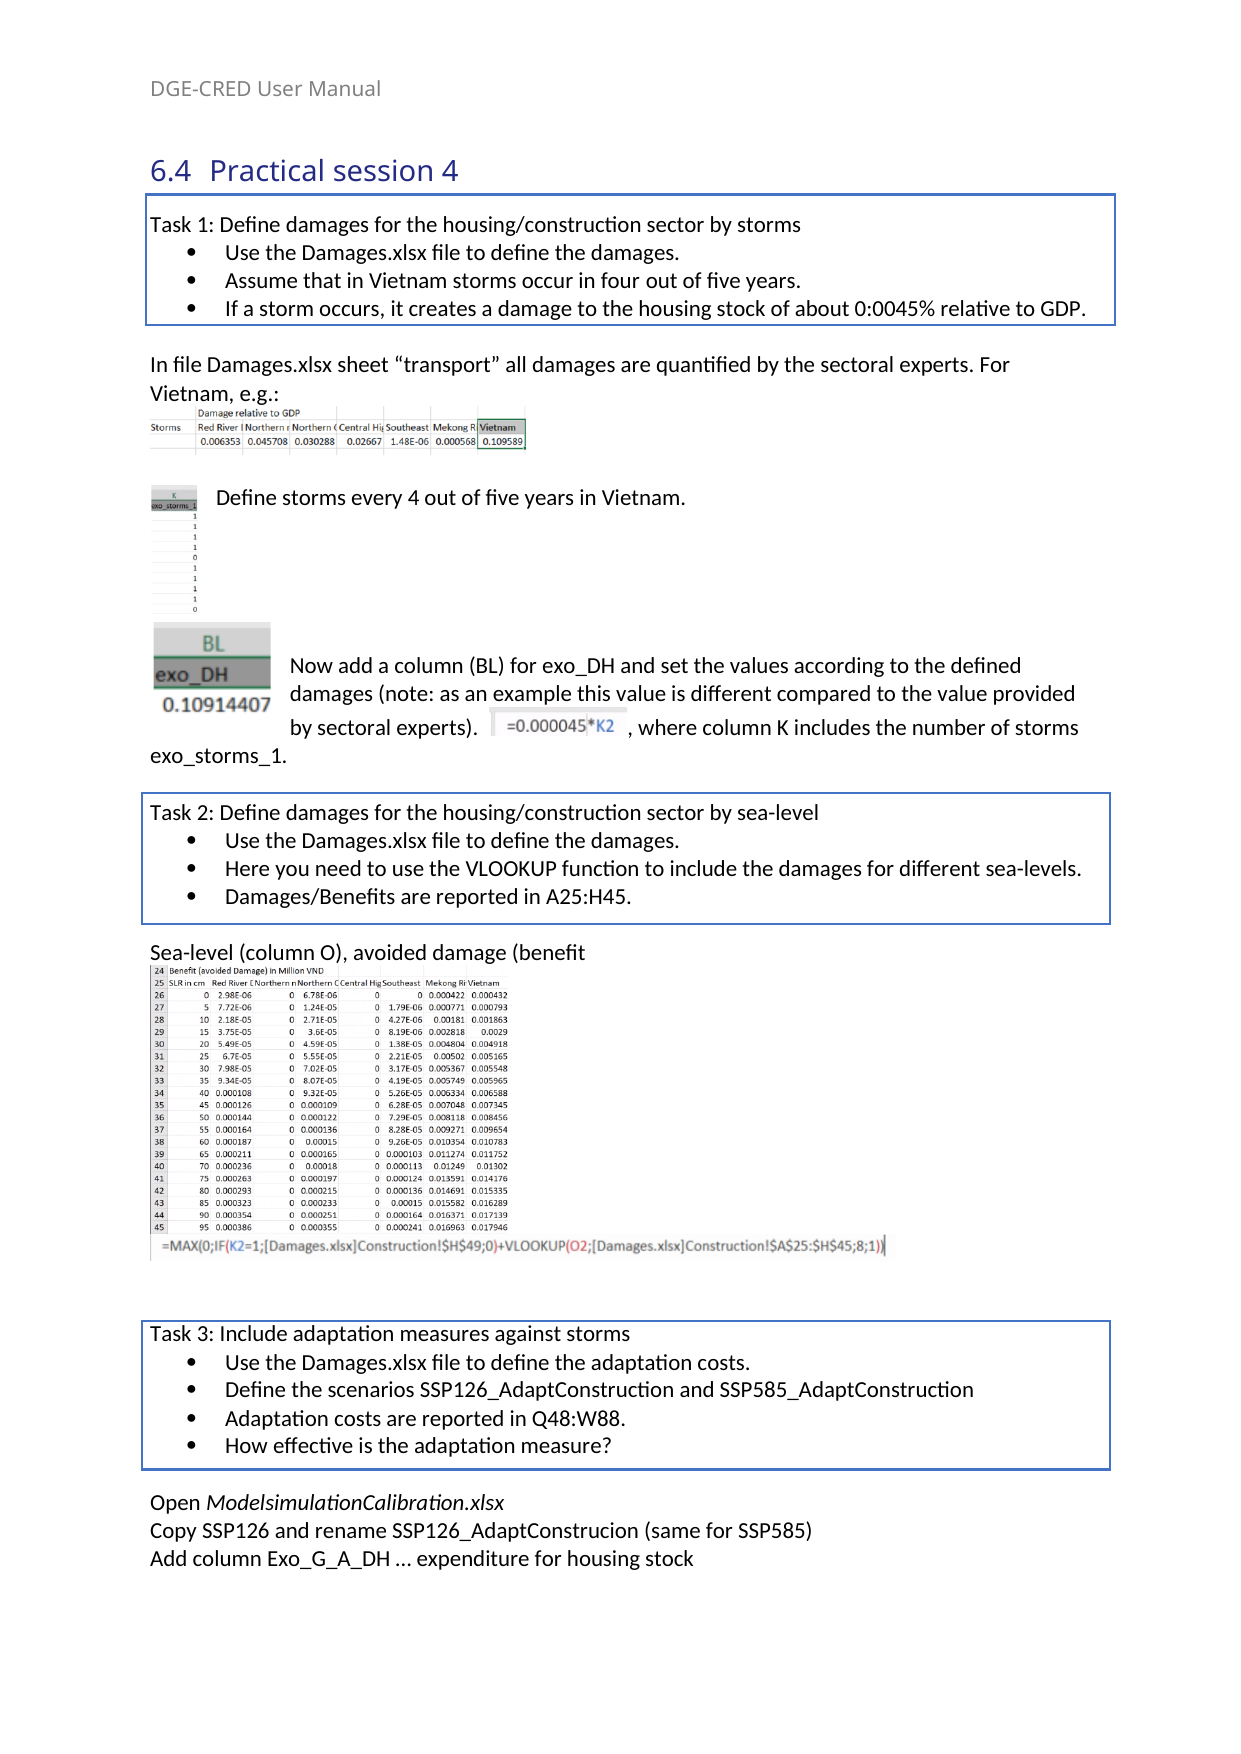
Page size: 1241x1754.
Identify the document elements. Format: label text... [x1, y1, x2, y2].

list Here you need to use the VLOOKUP function to include the damages for different sea-levels. [187, 854, 1090, 882]
text Add column Exo_G_A_DH … expenditure for housing stock [150, 1544, 1090, 1572]
list Use the Damages.xlsx file to define the damages. [187, 238, 1090, 267]
text Now add a column (BL) for exo_DH and set the values according to the defined damages (note: as an example this value is different compared to the value provided by sectoral experts). , where column K includes the number of storms exo_storms_1. [150, 651, 1090, 770]
list Define the scenarios SSP126_AdaptConstruction and SSP585_AdaptConstruction [187, 1376, 1090, 1404]
picture [150, 965, 897, 1261]
text Sea-level (column O), avoided damage (benefit [150, 938, 1090, 966]
subtitle Practical session 4 [150, 150, 1090, 190]
text In file Damages.xlsx sheet “transport” all damages are quantified by the sectoral experts. For Vietnam, e.g.: [150, 351, 1090, 407]
text Task 1: Define damages for the housing/construction sector by storms [150, 211, 1090, 238]
text Define storms every 4 out of five years in Vietnam. [150, 483, 1090, 511]
list Assume that in Vietnam storms occur in four out of five years. [187, 267, 1090, 294]
picture [150, 406, 527, 455]
list Use the Damages.xlsx file to define the adaptation costs. [187, 1348, 1090, 1376]
text Open ModelsimulationCalibration.xlsx [150, 1488, 1090, 1516]
list Damages/Benefits are reported in A25:H45. [187, 882, 1090, 910]
list Adaptation costs are reported in Q48:W88. [187, 1404, 1090, 1432]
list Use the Damages.xlsx file to define the damages. [187, 826, 1090, 854]
picture [153, 622, 271, 716]
picture [150, 485, 197, 610]
list How effective is the adaptation measure? [187, 1432, 1090, 1460]
list If a storm occurs, it creates a damage to the housing stock of about 0:0045% relative to GDP. [187, 294, 1090, 323]
text Task 3: Include adaptation measures against storms [150, 1322, 1090, 1348]
text Copy SSP126 and rename SSP126_AdaptConstrucion (same for SSP585) [150, 1516, 1090, 1544]
picture [489, 707, 628, 736]
text Task 2: Define damages for the housing/construction sector by sea-level [150, 798, 1090, 826]
